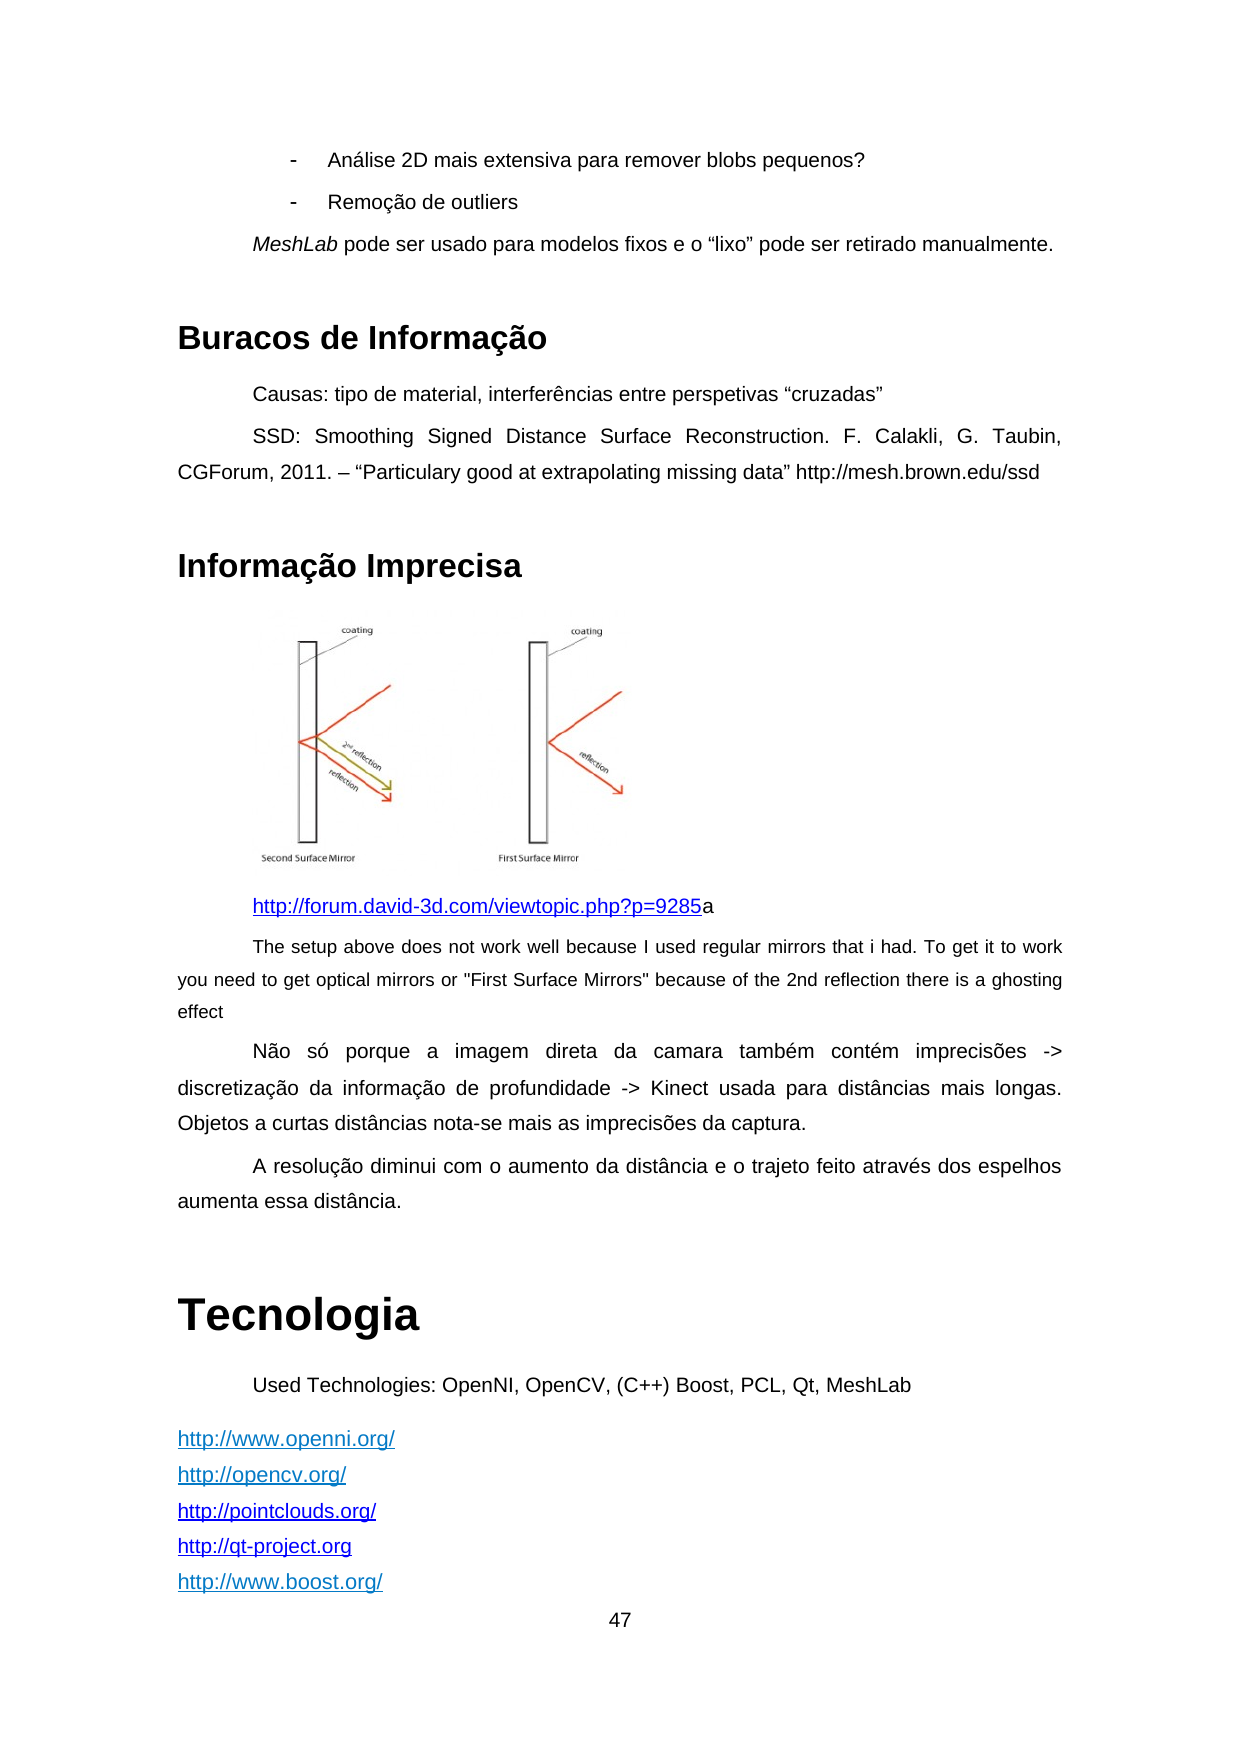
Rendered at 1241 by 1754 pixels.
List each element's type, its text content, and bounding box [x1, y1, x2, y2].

text Não só porque a imagem direta da camara também contém imprecisões -> discretização da informação de profundidade -> Kinect usada para distâncias mais longas. Objetos a curtas distâncias nota-se mais as imprecisões da captura. [177, 1039, 1063, 1135]
text http://www.boost.org/ [177, 1558, 1063, 1594]
text http://forum.david-3d.com/viewtopic.php?p=9285a [177, 894, 1063, 918]
list Análise 2D mais extensiva para remover blobs pequenos? [290, 148, 1063, 172]
text http://www.openni.org/ [177, 1415, 1063, 1451]
text The setup above does not work well because I used regular mirrors that i had. To get it to work you need to get optical mirrors or "First Surface Mirrors" because of the 2nd reflection there is a ghosting effect [177, 936, 1063, 1022]
text Tecnologia [177, 1288, 1063, 1341]
text SSD: Smoothing Signed Distance Surface Reconstruction. F. Calakli, G. Taubin, CGForum, 2011. – “Particulary good at extrapolating missing data” http://mesh.brown.edu/ssd [177, 424, 1063, 484]
text Buracos de Informação [177, 318, 1063, 357]
text http://qt-project.org [177, 1522, 1063, 1558]
text Informação Imprecisa [177, 546, 1063, 584]
text A resolução diminui com o aumento da distância e o trajeto feito através dos espelhos aumenta essa distância. [177, 1153, 1063, 1213]
list Remoção de outliers [290, 190, 1063, 214]
text Causas: tipo de material, interferências entre perspetivas “cruzadas” [177, 382, 1063, 406]
text MeshLab pode ser usado para modelos fixos e o “lixo” pode ser retirado manualmente. [177, 232, 1063, 256]
text http://pointclouds.org/ [177, 1487, 1063, 1522]
picture [252, 610, 632, 876]
text Used Technologies: OpenNI, OpenCV, (C++) Boost, PCL, Qt, MeshLab [177, 1373, 1063, 1397]
text http://opencv.org/ [177, 1451, 1063, 1487]
